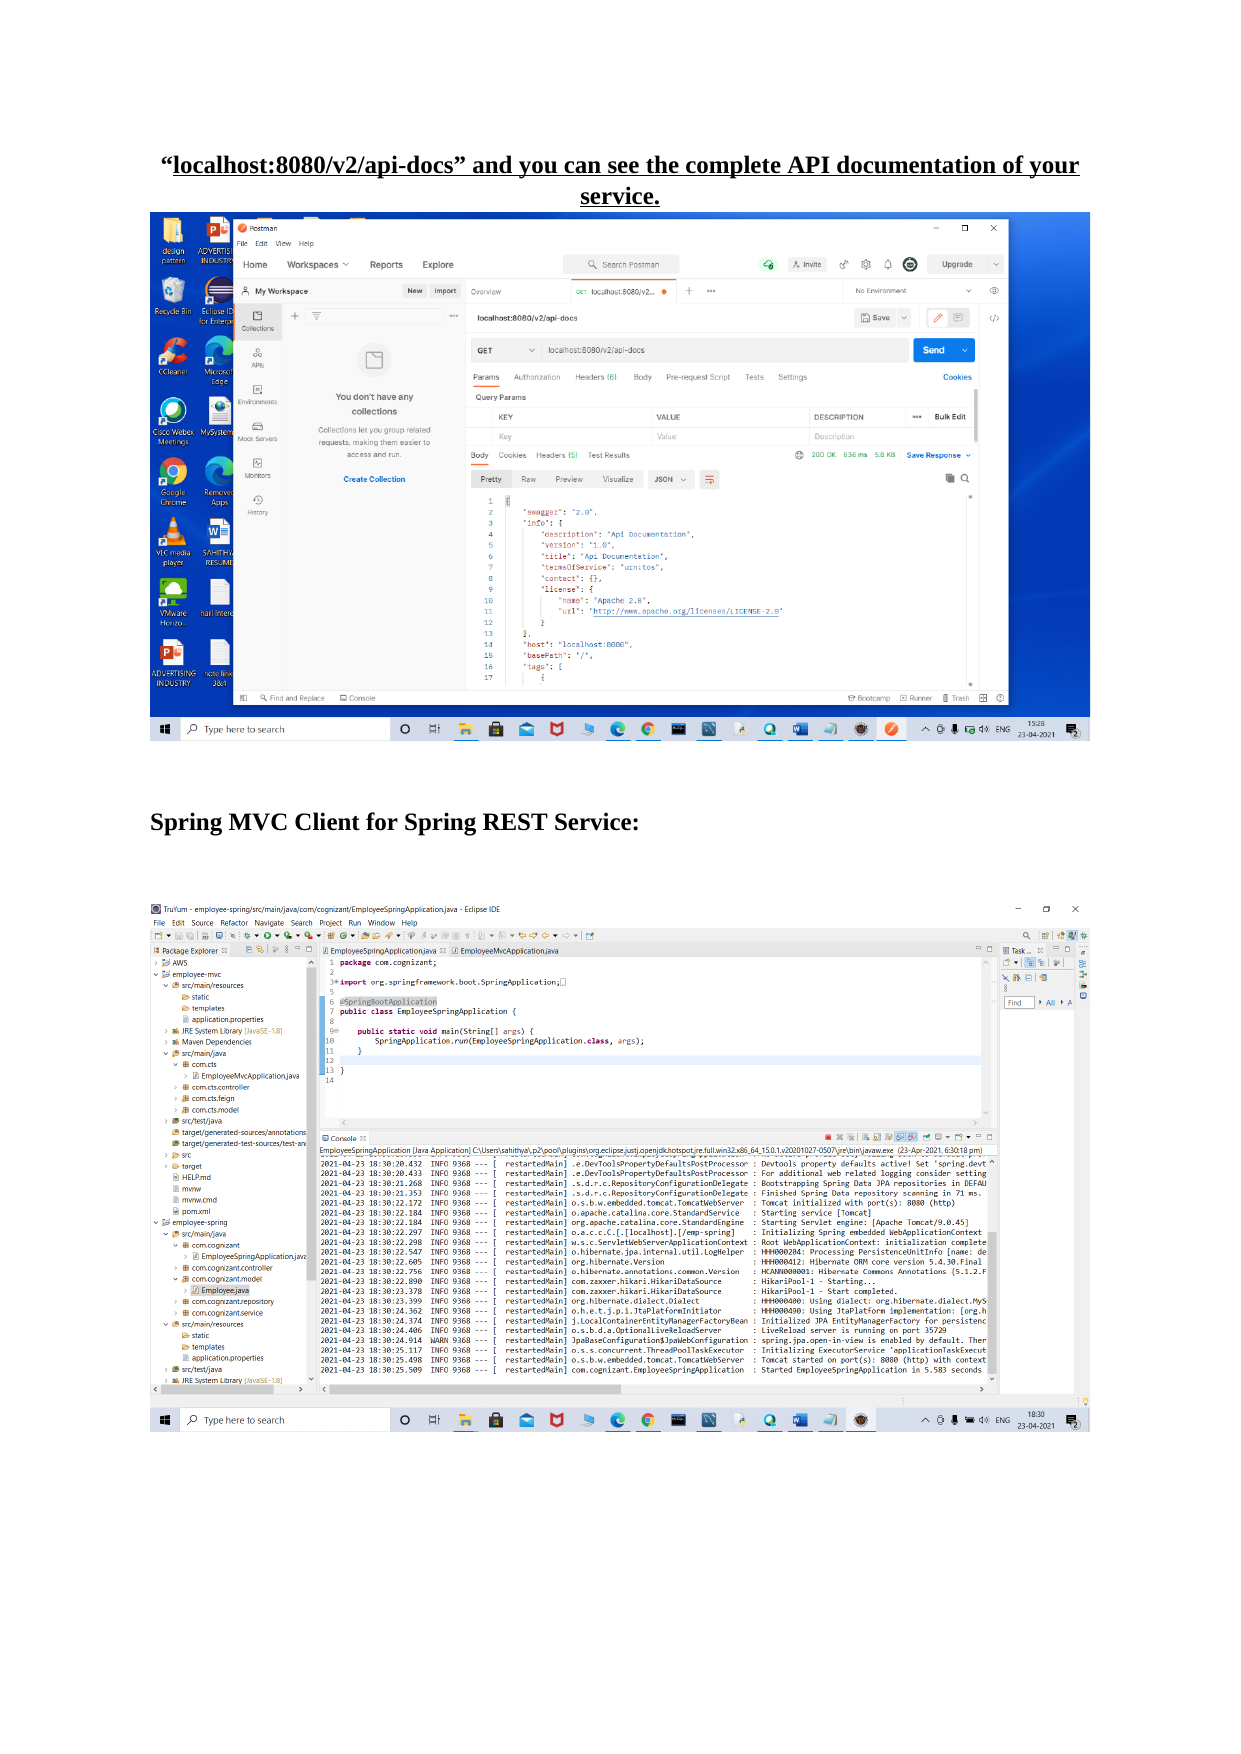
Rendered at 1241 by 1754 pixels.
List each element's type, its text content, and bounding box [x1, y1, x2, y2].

picture [150, 902, 1091, 1432]
text “localhost:8080/v2/api-docs” and you can see the complete API documentation of your service. [150, 150, 1090, 212]
picture [150, 212, 1091, 741]
text Spring MVC Client for Spring REST Service: [150, 807, 1090, 836]
